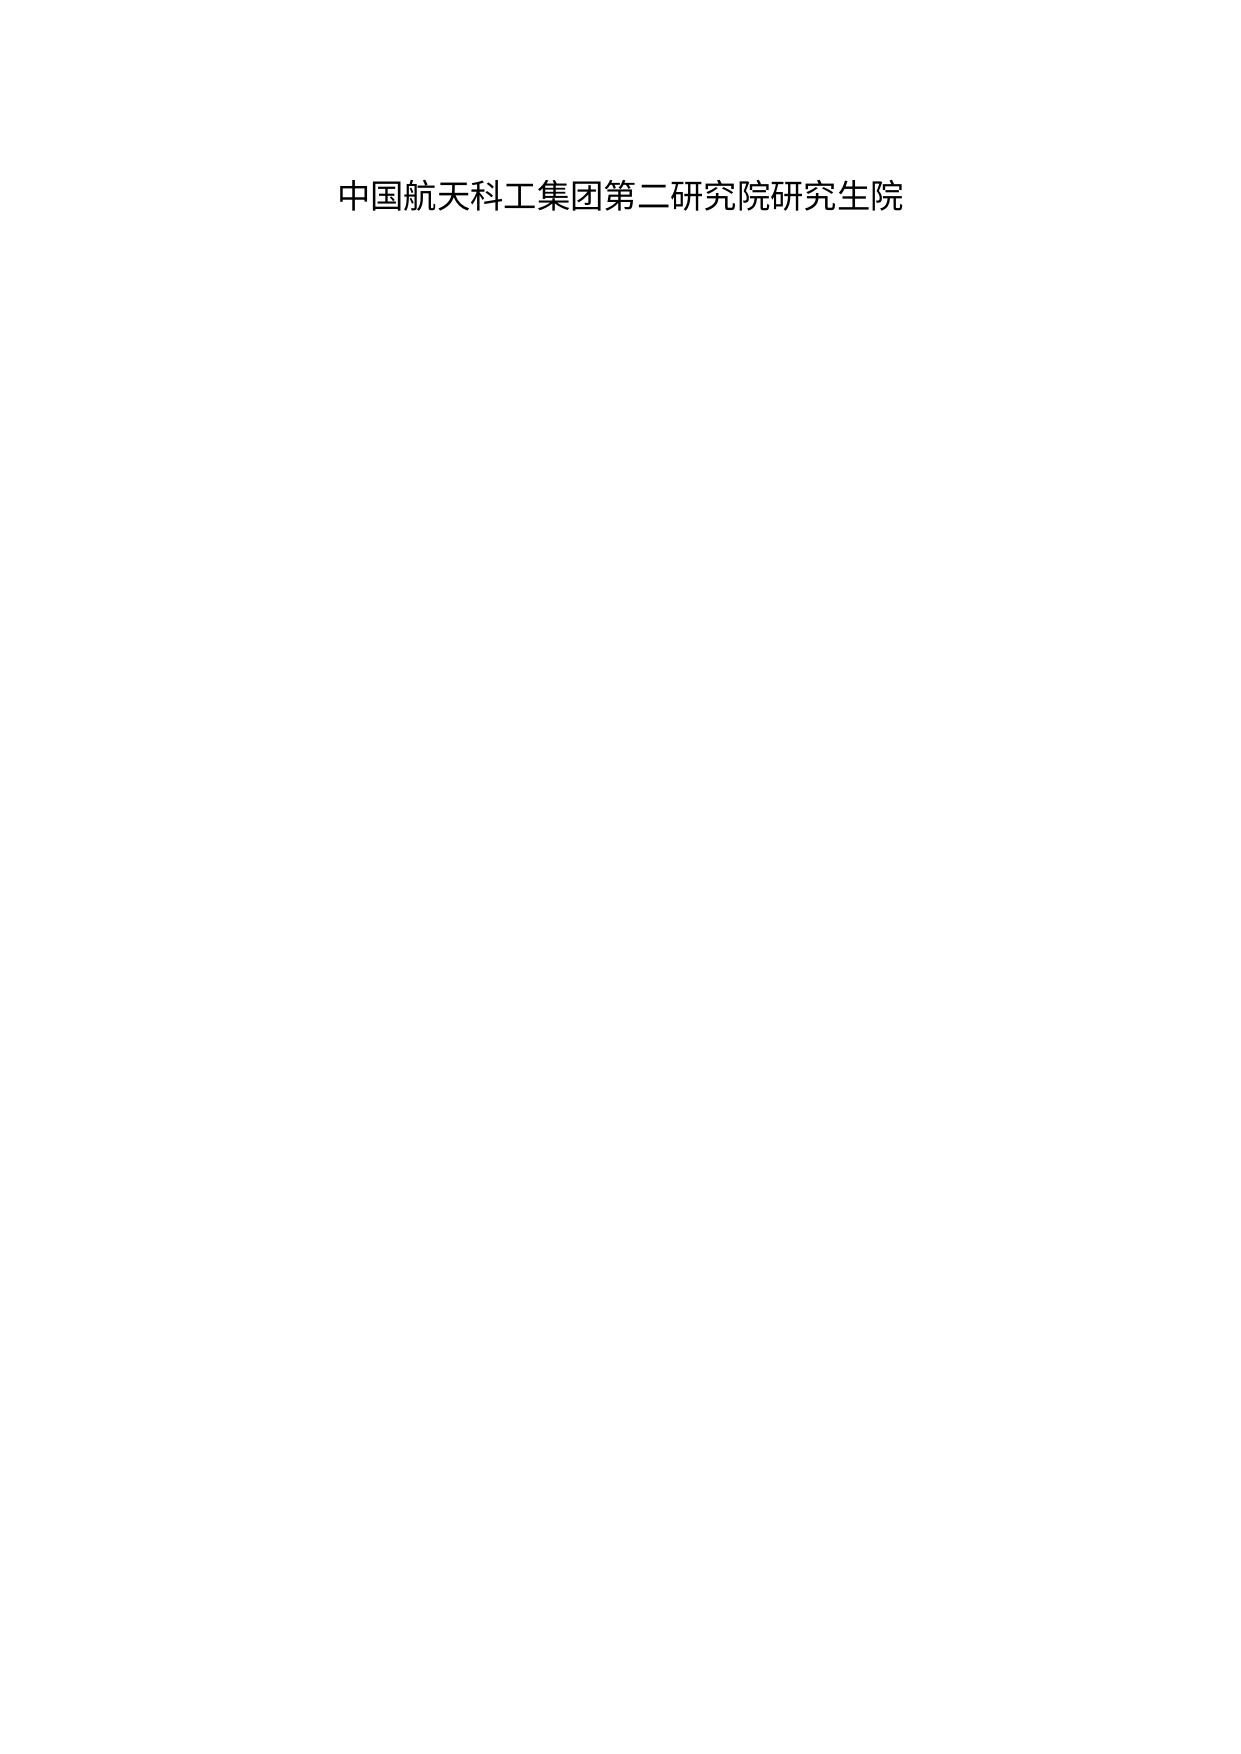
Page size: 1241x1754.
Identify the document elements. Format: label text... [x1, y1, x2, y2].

text 中国航天科工集团第二研究院研究生院 [187, 162, 1053, 227]
